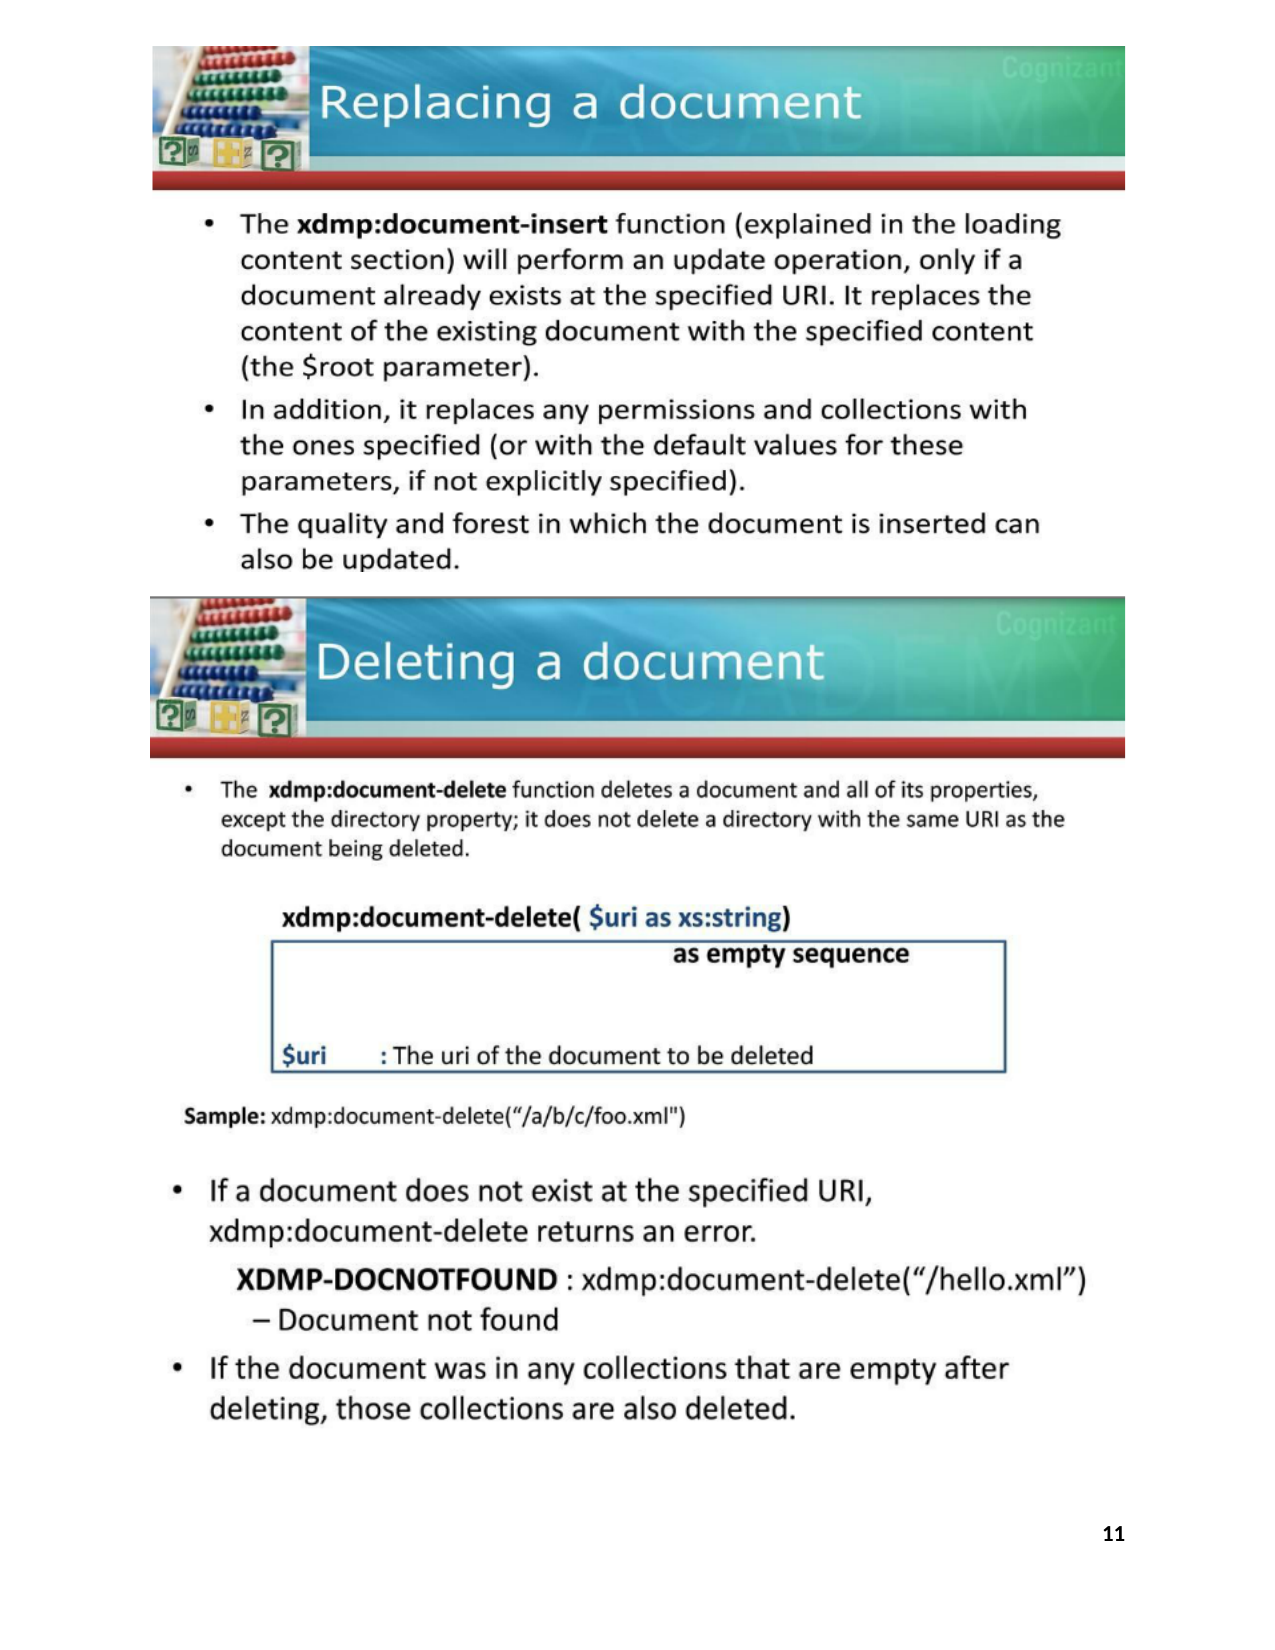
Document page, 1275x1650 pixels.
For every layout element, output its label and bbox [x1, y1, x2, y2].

picture [150, 1168, 1125, 1438]
picture [150, 46, 1125, 572]
picture [150, 596, 1125, 1144]
